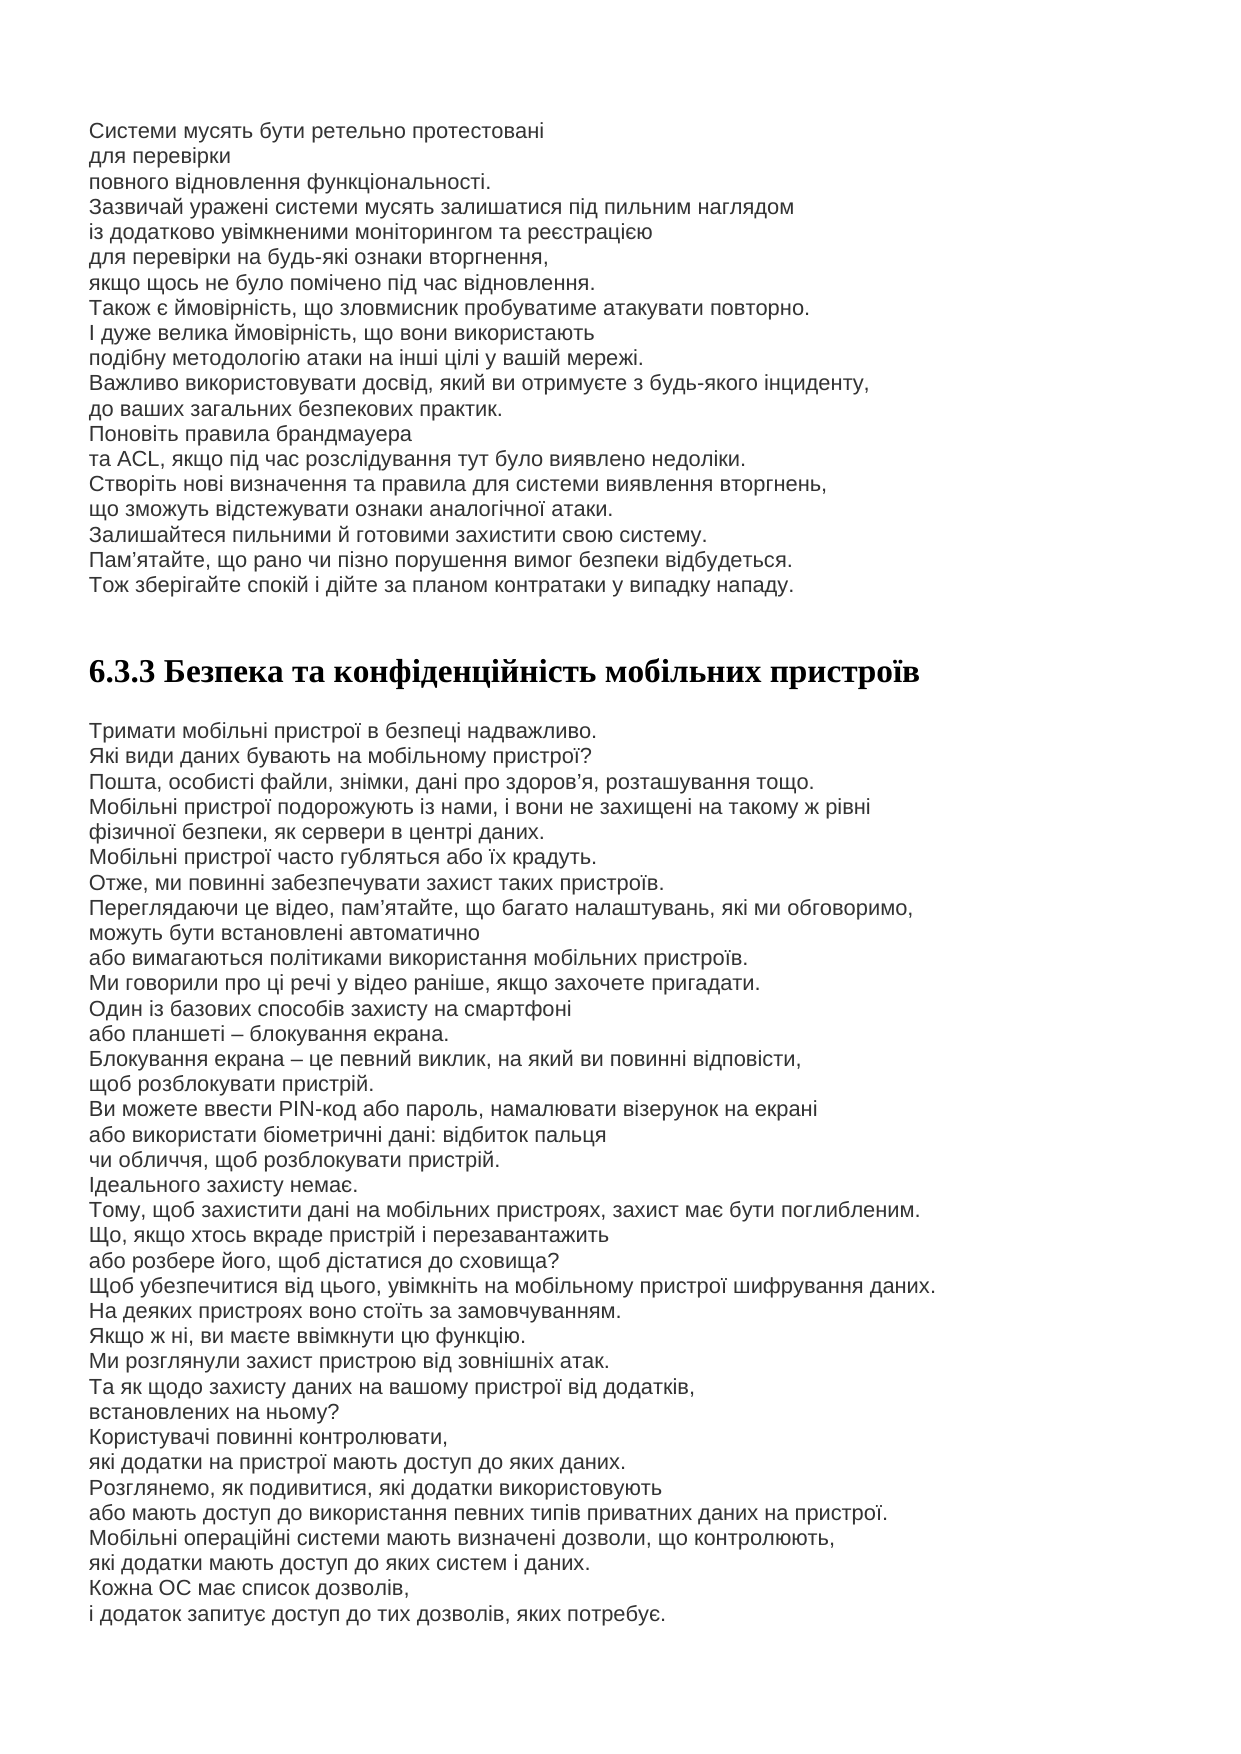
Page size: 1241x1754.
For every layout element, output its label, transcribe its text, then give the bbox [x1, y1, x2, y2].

text фізичної безпеки, як сервери в центрі даних. [89, 819, 1211, 844]
text Розглянемо, як подивитися, які додатки використовують [89, 1474, 1211, 1500]
text подібну методологію атаки на інші цілі у вашій мережі. [89, 345, 1211, 370]
text із додатково увімкненими моніторингом та реєстрацією [89, 219, 1211, 244]
text Тож зберігайте спокій і дійте за планом контратаки у випадку нападу. [89, 572, 1211, 597]
text для перевірки [89, 143, 1211, 168]
text Зазвичай уражені системи мусять залишатися під пильним наглядом [89, 194, 1211, 219]
text Блокування екрана – це певний виклик, на який ви повинні відповісти, [89, 1046, 1211, 1071]
text Залишайтеся пильними й готовими захистити свою систему. [89, 521, 1211, 547]
text Також є ймовірність, що зловмисник пробуватиме атакувати повторно. [89, 294, 1211, 320]
text Якщо ж ні, ви маєте ввімкнути цю функцію. [89, 1323, 1211, 1348]
text Мобільні пристрої часто губляться або їх крадуть. [89, 844, 1211, 869]
text Один із базових способів захисту на смартфоні [89, 996, 1211, 1021]
text що зможуть відстежувати ознаки аналогічної атаки. [89, 496, 1211, 521]
text Користувачі повинні контролювати, [89, 1424, 1211, 1449]
text якщо щось не було помічено під час відновлення. [89, 269, 1211, 294]
text І дуже велика ймовірність, що вони використають [89, 320, 1211, 345]
text щоб розблокувати пристрій. [89, 1071, 1211, 1096]
text Тримати мобільні пристрої в безпеці надважливо. [89, 718, 1211, 743]
text Ми розглянули захист пристрою від зовнішніх атак. [89, 1348, 1211, 1374]
text або планшеті – блокування екрана. [89, 1021, 1211, 1046]
text Тому, щоб захистити дані на мобільних пристроях, захист має бути поглибленим. [89, 1197, 1211, 1222]
text Кожна ОС має список дозволів, [89, 1575, 1211, 1601]
text які додатки мають доступ до яких систем і даних. [89, 1550, 1211, 1575]
text Ви можете ввести PIN-код або пароль, намалювати візерунок на екрані [89, 1096, 1211, 1122]
text Щоб убезпечитися від цього, увімкніть на мобільному пристрої шифрування даних. [89, 1273, 1211, 1298]
text можуть бути встановлені автоматично [89, 920, 1211, 945]
text чи обличчя, щоб розблокувати пристрій. [89, 1147, 1211, 1172]
text Створіть нові визначення та правила для системи виявлення вторгнень, [89, 471, 1211, 496]
text На деяких пристроях воно стоїть за замовчуванням. [89, 1298, 1211, 1323]
text повного відновлення функціональності. [89, 168, 1211, 194]
text або мають доступ до використання певних типів приватних даних на пристрої. [89, 1500, 1211, 1525]
text Мобільні операційні системи мають визначені дозволи, що контролюють, [89, 1525, 1211, 1550]
text та ACL, якщо під час розслідування тут було виявлено недоліки. [89, 446, 1211, 471]
text Отже, ми повинні забезпечувати захист таких пристроїв. [89, 869, 1211, 895]
text або розбере його, щоб дістатися до сховища? [89, 1248, 1211, 1273]
text Пошта, особисті файли, знімки, дані про здоров’я, розташування тощо. [89, 769, 1211, 794]
text Мобільні пристрої подорожують із нами, і вони не захищені на такому ж рівні [89, 794, 1211, 819]
text Які види даних бувають на мобільному пристрої? [89, 743, 1211, 769]
text Ми говорили про ці речі у відео раніше, якщо захочете пригадати. [89, 970, 1211, 996]
text або використати біометричні дані: відбиток пальця [89, 1122, 1211, 1147]
text які додатки на пристрої мають доступ до яких даних. [89, 1449, 1211, 1474]
text встановлених на ньому? [89, 1399, 1211, 1424]
text для перевірки на будь-які ознаки вторгнення, [89, 244, 1211, 269]
text Системи мусять бути ретельно протестовані [89, 118, 1211, 143]
text Важливо використовувати досвід, який ви отримуєте з будь-якого інциденту, [89, 370, 1211, 395]
text Що, якщо хтось вкраде пристрій і перезавантажить [89, 1222, 1211, 1248]
text або вимагаються політиками використання мобільних пристроїв. [89, 945, 1211, 970]
text Пам’ятайте, що рано чи пізно порушення вимог безпеки відбудеться. [89, 547, 1211, 572]
subtitle Безпека та конфіденційність мобільних пристроїв [89, 652, 1211, 690]
text до ваших загальних безпекових практик. [89, 395, 1211, 421]
text і додаток запитує доступ до тих дозволів, яких потребує. [89, 1601, 1211, 1626]
text Переглядаючи це відео, пам’ятайте, що багато налаштувань, які ми обговоримо, [89, 895, 1211, 920]
text Ідеального захисту немає. [89, 1172, 1211, 1197]
text Та як щодо захисту даних на вашому пристрої від додатків, [89, 1374, 1211, 1399]
text Поновіть правила брандмауера [89, 421, 1211, 446]
